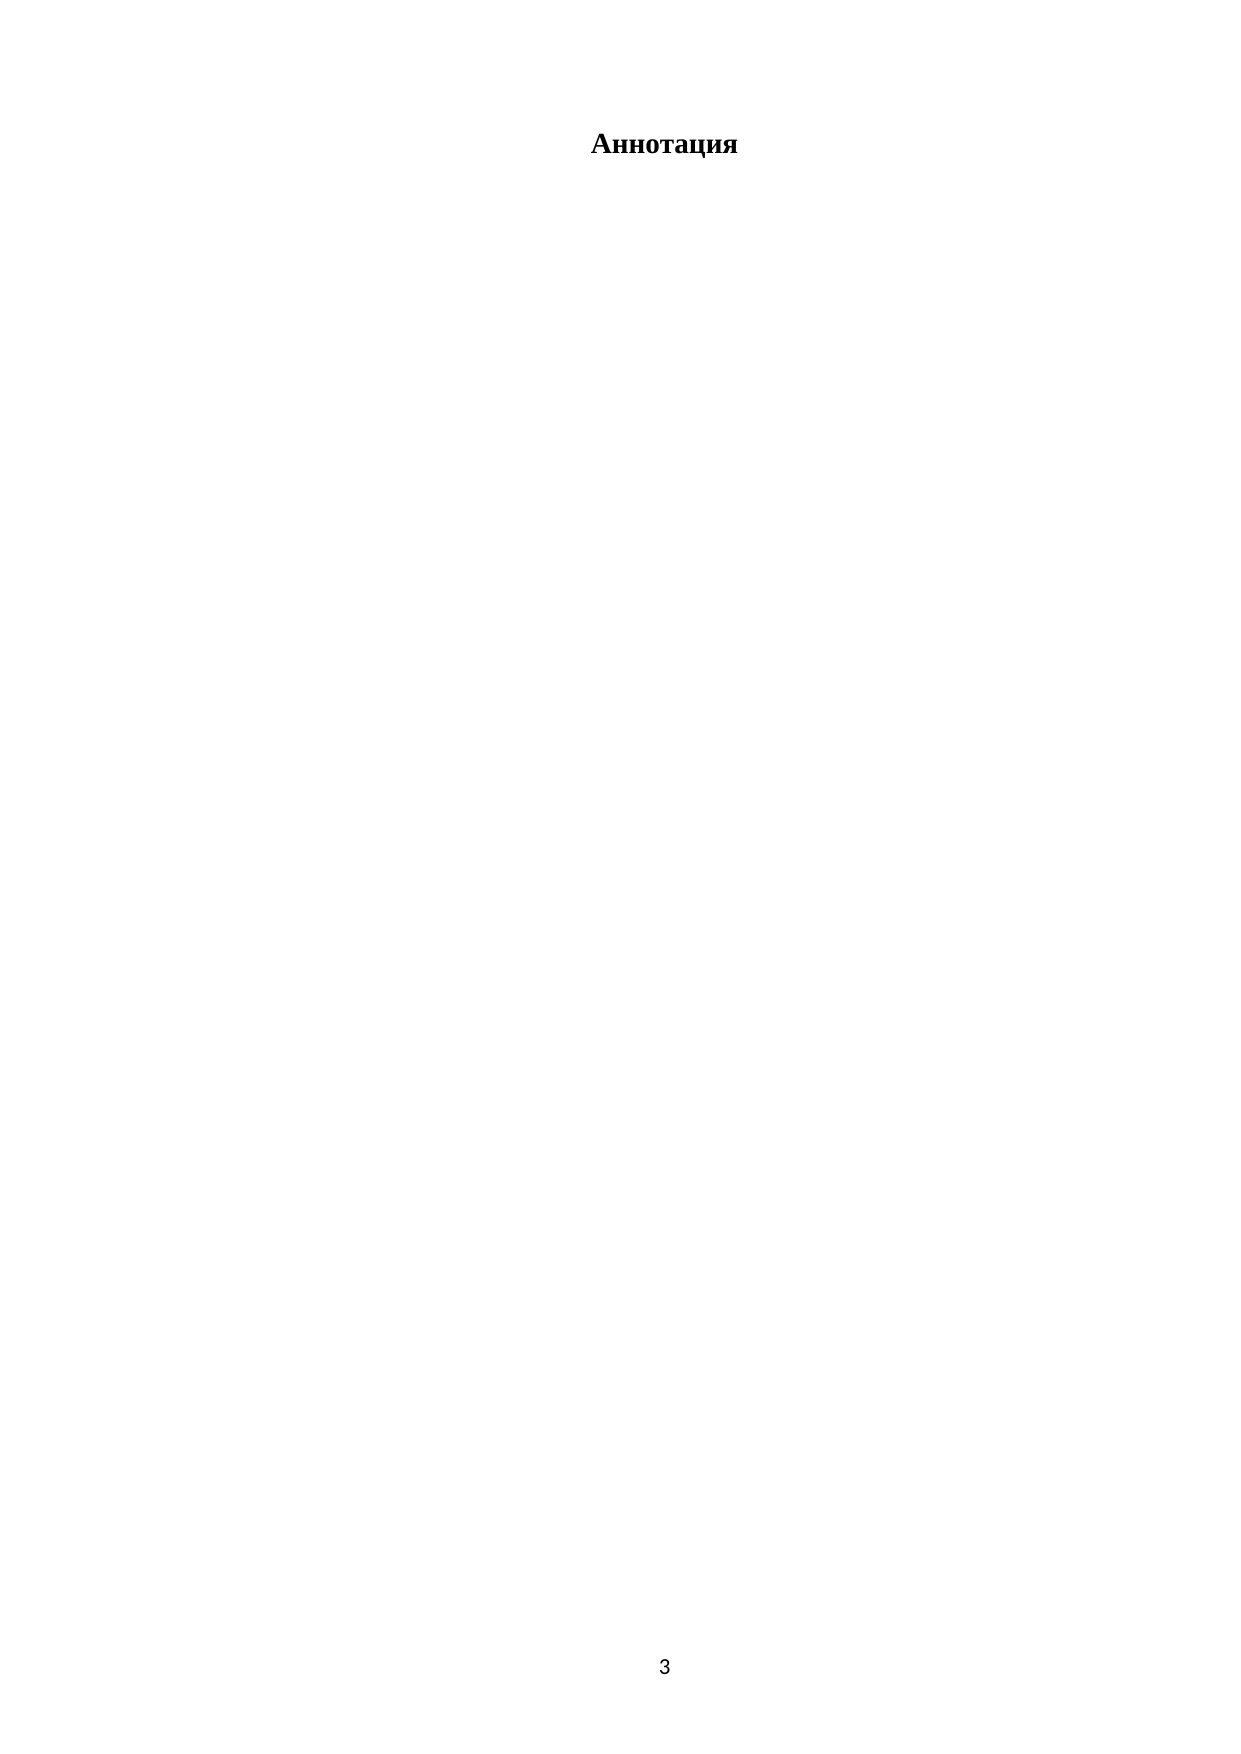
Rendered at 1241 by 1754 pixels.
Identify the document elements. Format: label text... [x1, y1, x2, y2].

text Аннотация [177, 126, 1152, 160]
